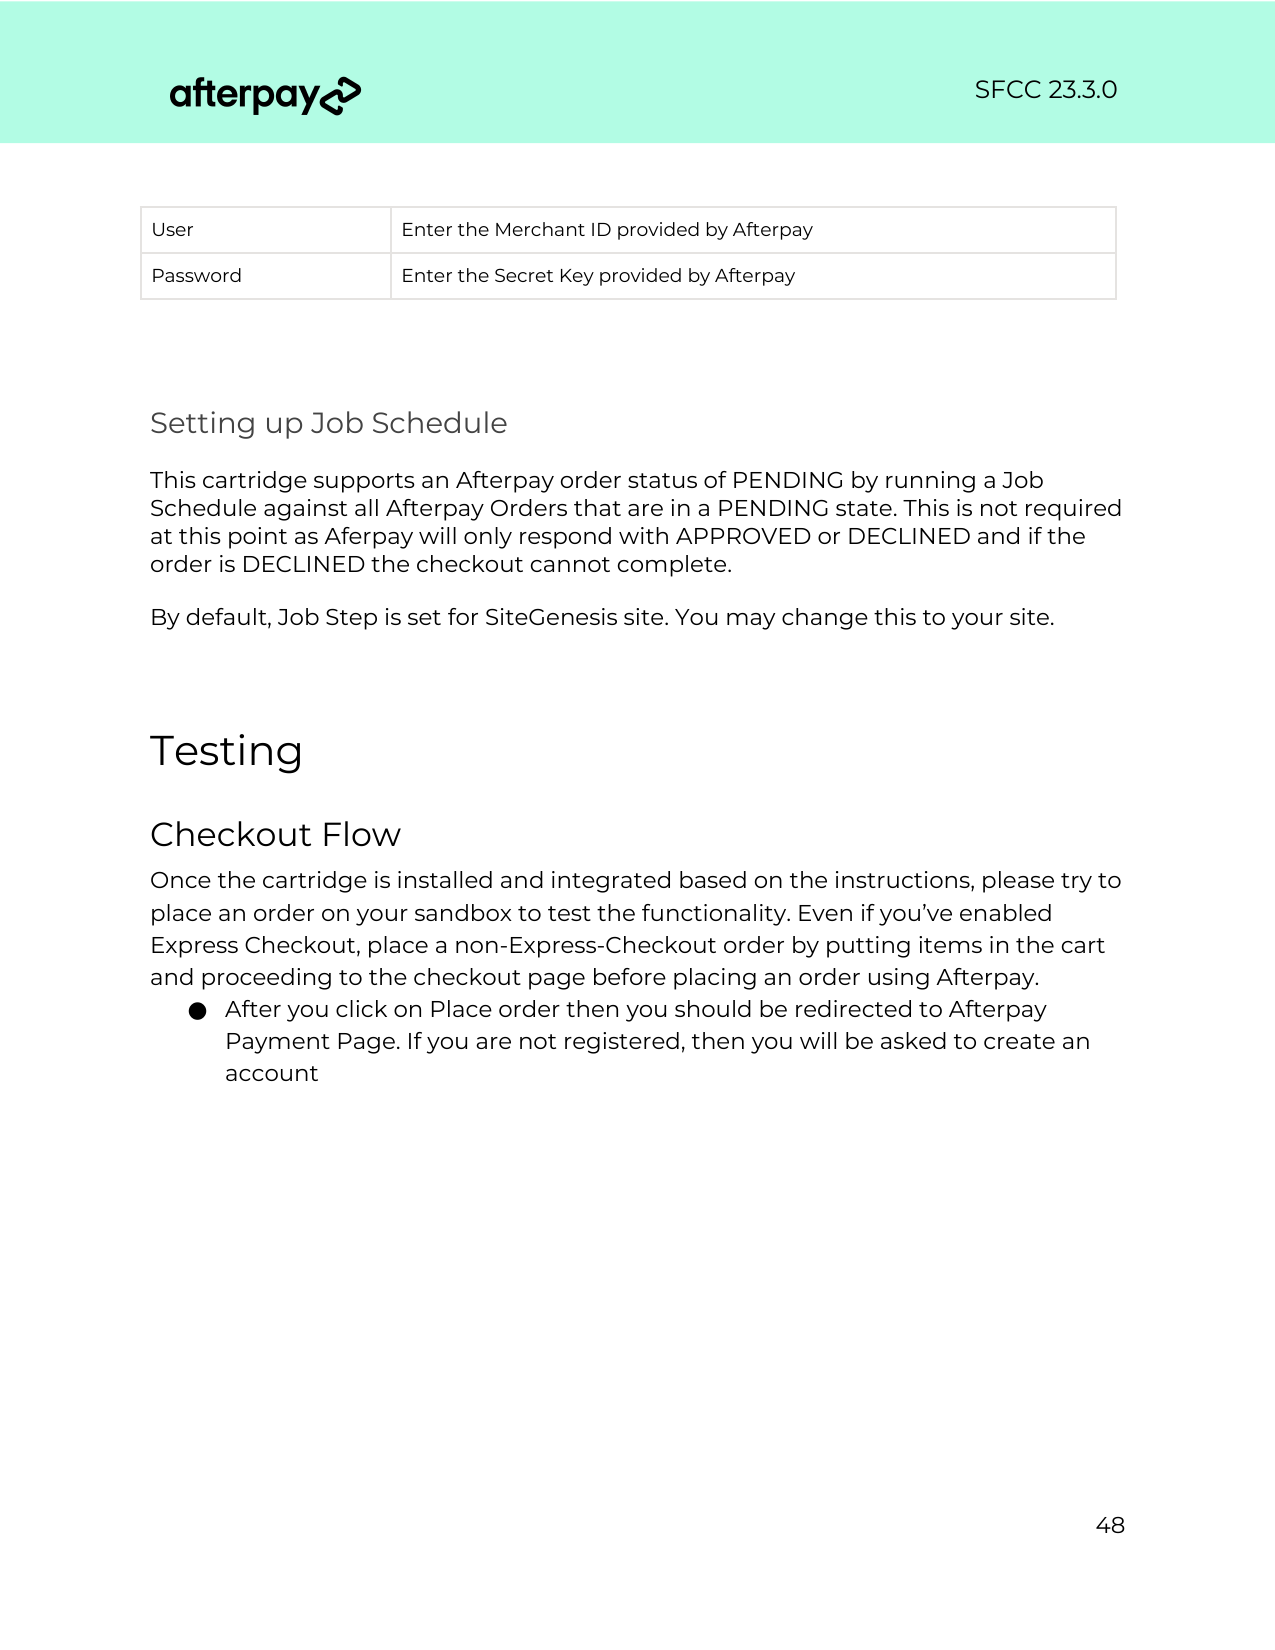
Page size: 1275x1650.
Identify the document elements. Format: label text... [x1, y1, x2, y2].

list After you click on Place order then you should be redirected to Afterpay Payment Page. If you are not registered, then you will be asked to create an account [187, 995, 1125, 1087]
text By default, Job Step is set for SiteGenesis site. You may change this to your site. [150, 603, 1125, 631]
subtitle Checkout Flow [150, 814, 1125, 854]
text This cartridge supports an Afterpay order status of PENDING by running a Job Schedule against all Afterpay Orders that are in a PENDING state. This is not required at this point as Aferpay will only respond with APPROVED or DECLINED and if the order is DECLINED the checkout cannot complete. [150, 466, 1125, 578]
text Once the cartridge is installed and integrated based on the instructions, please try to place an order on your sandbox to test the functionality. Even if you’ve enabled Express Checkout, place a non-Express-Checkout order by putting items in the cart and proceeding to the checkout page before placing an order using Afterpay. [150, 867, 1125, 991]
subtitle Setting up Job Schedule [150, 406, 1125, 441]
subtitle Testing [150, 725, 1125, 776]
picture [134, 48, 397, 144]
table_cell Enter the Secret Key provided by Afterpay [392, 254, 1115, 298]
table_cell Enter the Merchant ID provided by Afterpay [392, 208, 1115, 252]
table_cell User [142, 208, 390, 252]
table_cell Password [142, 254, 390, 298]
